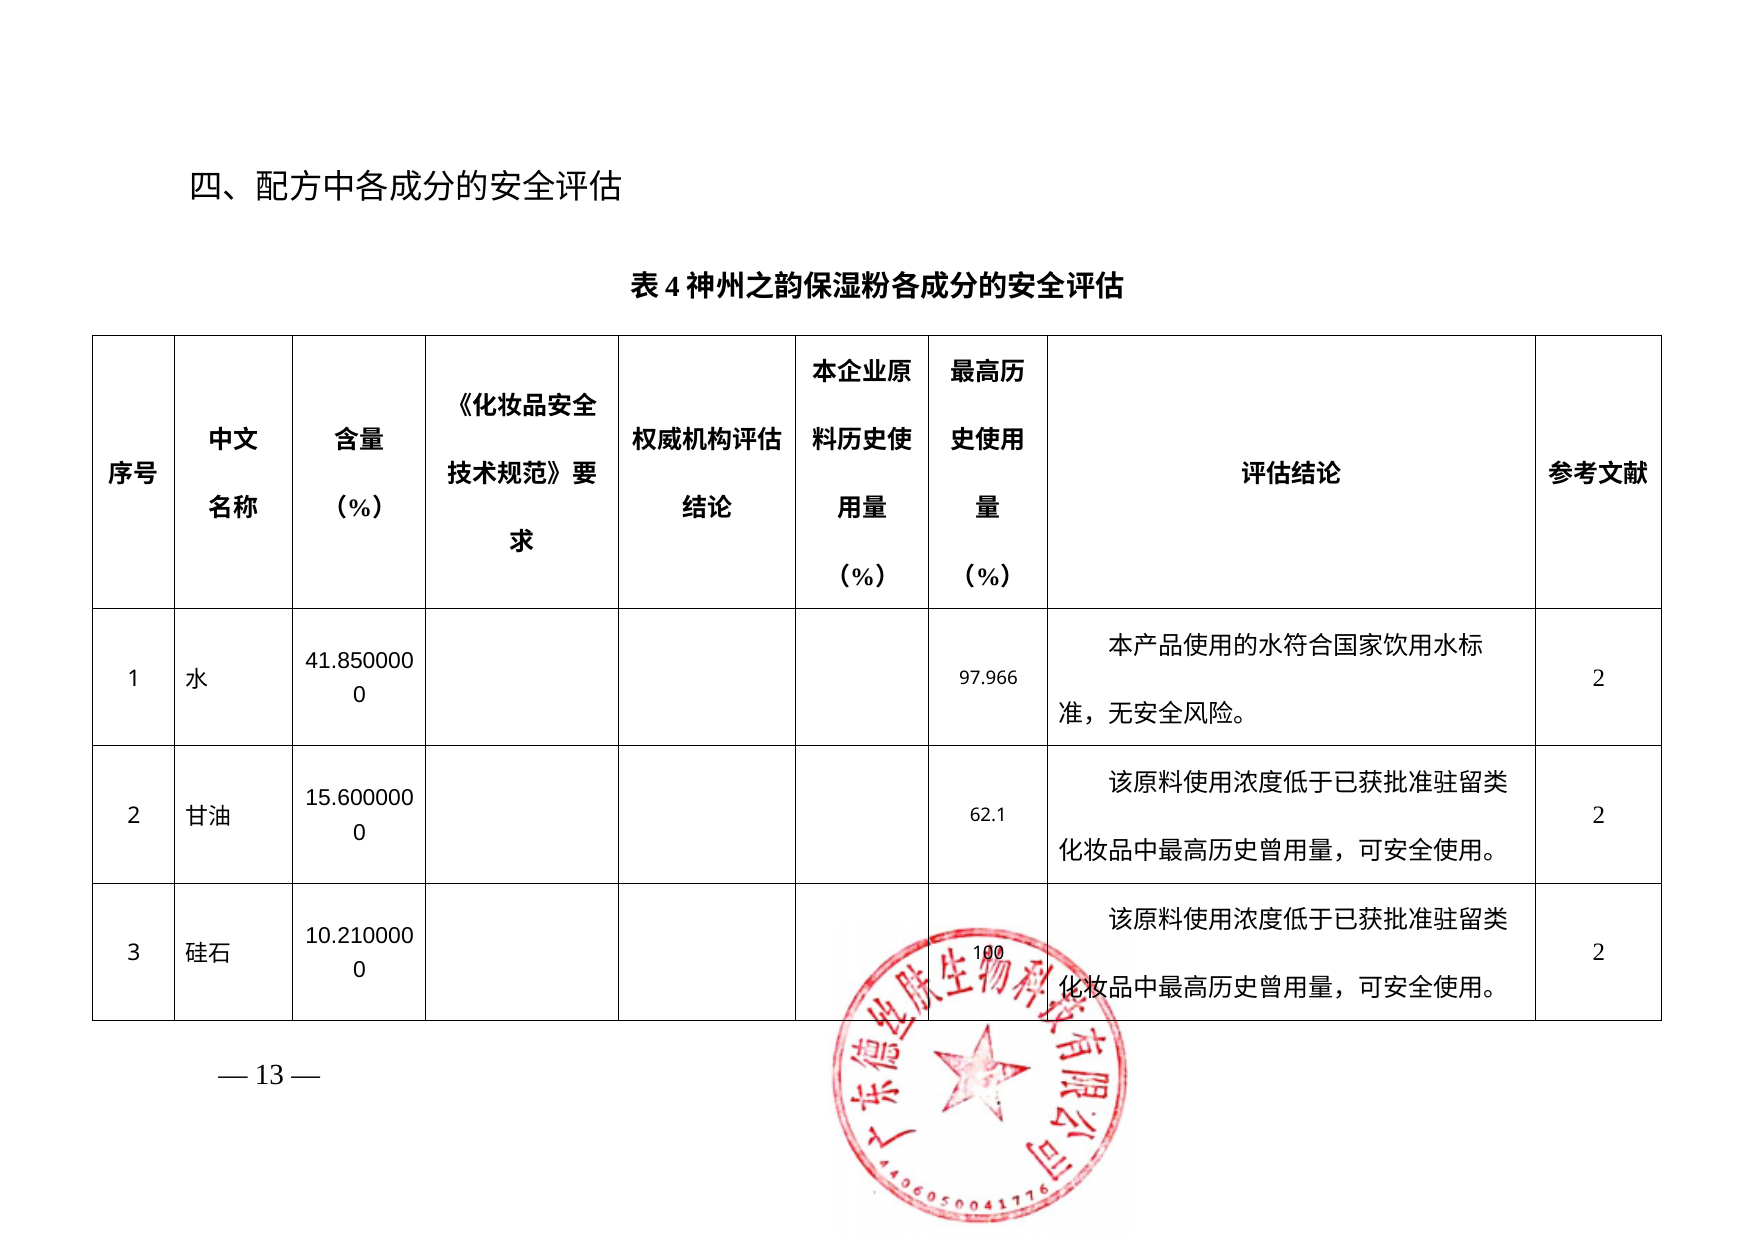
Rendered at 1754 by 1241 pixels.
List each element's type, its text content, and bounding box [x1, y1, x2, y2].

table_cell 甘油 [175, 746, 292, 883]
table_header 最高历史使用量（%） [929, 336, 1047, 608]
table_cell [796, 746, 928, 883]
table_cell [796, 884, 928, 1020]
table_cell 15.6000000 [293, 746, 425, 883]
table_header 参考文献 [1536, 336, 1661, 608]
table_cell 2 [93, 746, 174, 883]
table_cell 2 [1536, 609, 1661, 745]
picture [827, 1021, 1136, 1238]
table_header 评估结论 [1048, 336, 1535, 608]
table_header 《化妆品安全技术规范》要求 [426, 336, 618, 608]
table_cell 10.2100000 [293, 884, 425, 1020]
table_cell 100 [929, 884, 1047, 1020]
table_cell 水 [175, 609, 292, 745]
table_cell [619, 746, 795, 883]
table_cell [426, 884, 618, 1020]
table_header 含量（%） [293, 336, 425, 608]
table_cell [426, 746, 618, 883]
table_cell 本产品使用的水符合国家饮用水标准，无安全风险。 [1048, 609, 1535, 745]
table_cell 3 [93, 884, 174, 1020]
table_header 序号 [93, 336, 174, 608]
table_cell 硅石 [175, 884, 292, 1020]
table_cell 1 [93, 609, 174, 745]
table_cell 2 [1536, 746, 1661, 883]
text 表4 神州之韵保湿粉各成分的安全评估 [189, 249, 1565, 318]
table_header 中文 名称 [175, 336, 292, 608]
table_cell [426, 609, 618, 745]
table_cell [619, 884, 795, 1020]
table_cell 97.966 [929, 609, 1047, 745]
table_cell 该原料使用浓度低于已获批准驻留类化妆品中最高历史曾用量，可安全使用。 [1048, 884, 1535, 1020]
text 四、配方中各成分的安全评估 [189, 160, 1565, 208]
table_header 权威机构评估结论 [619, 336, 795, 608]
table_cell 41.8500000 [293, 609, 425, 745]
table_cell [619, 609, 795, 745]
table_cell 62.1 [929, 746, 1047, 883]
table_cell [796, 609, 928, 745]
table_cell 2 [1536, 884, 1661, 1020]
table_header 本企业原料历史使用量（%） [796, 336, 928, 608]
table_cell 该原料使用浓度低于已获批准驻留类化妆品中最高历史曾用量，可安全使用。 [1048, 746, 1535, 883]
